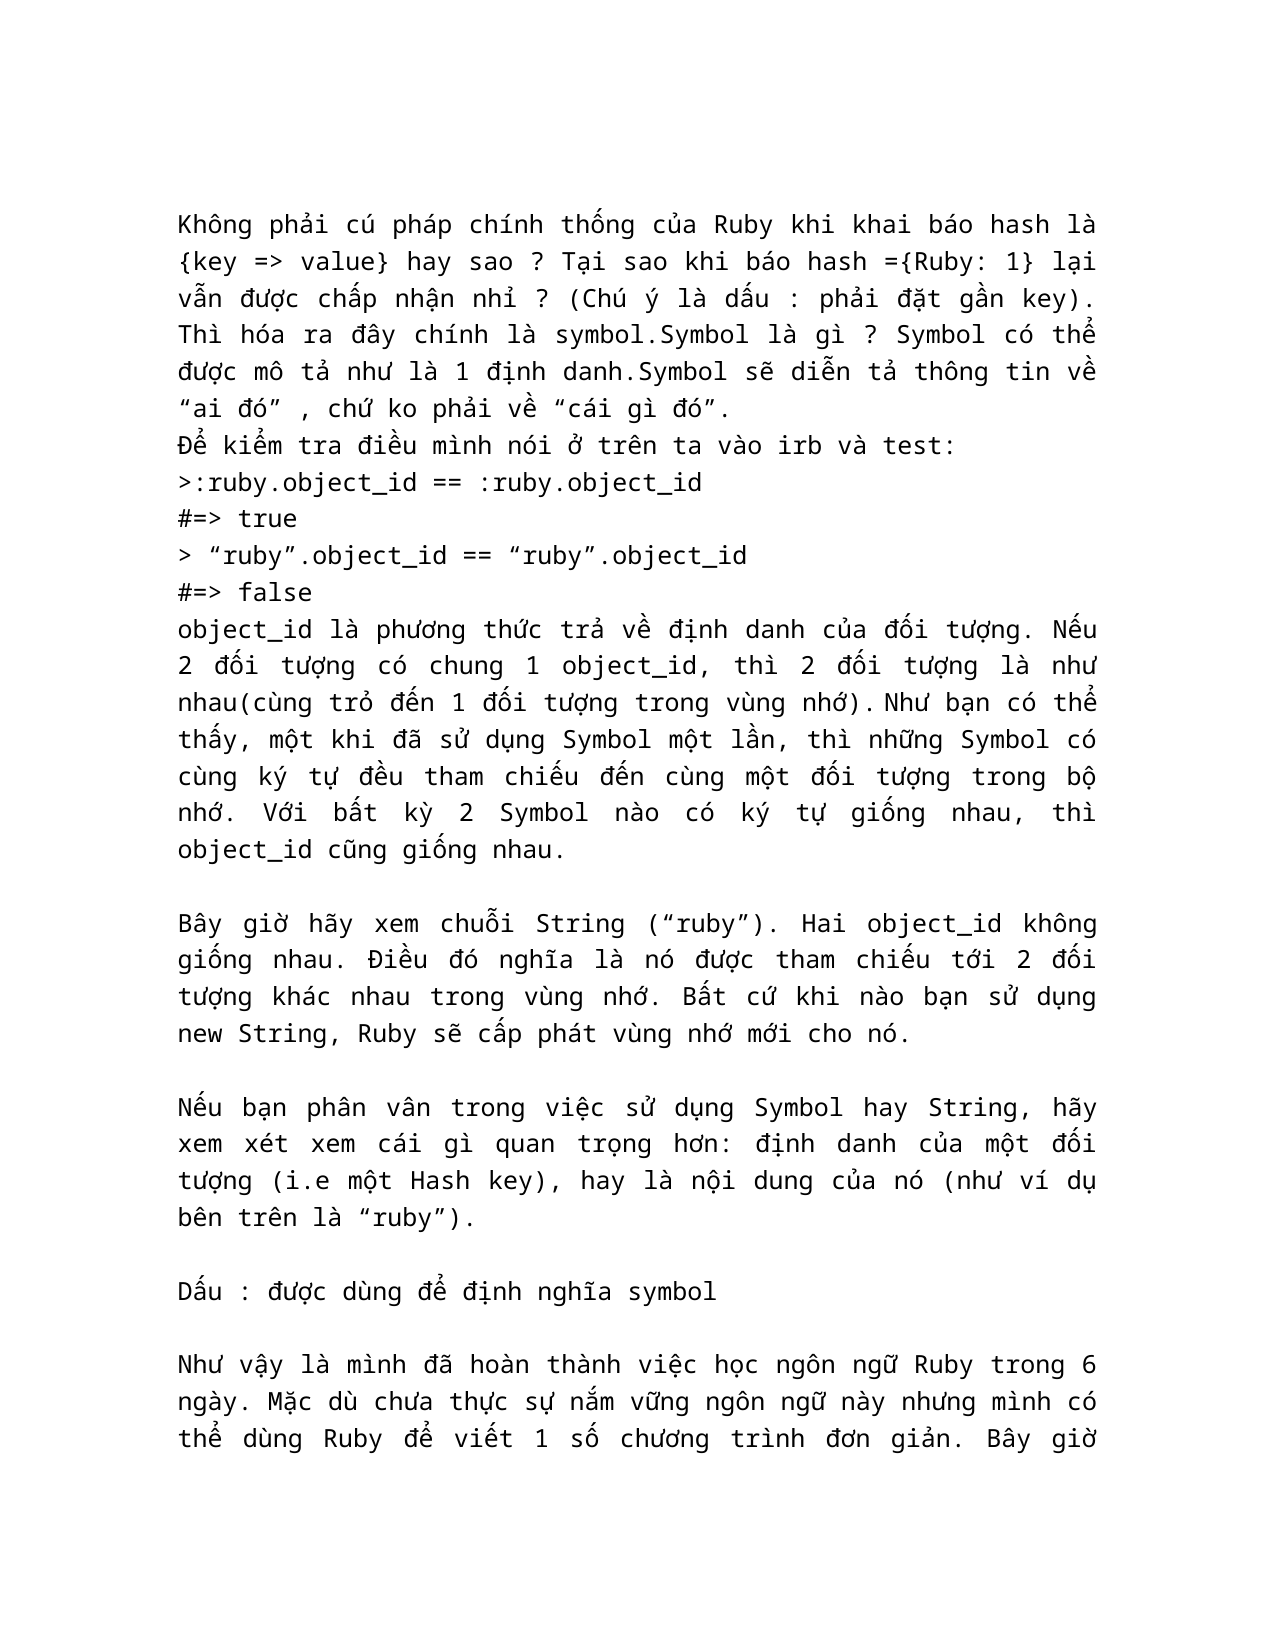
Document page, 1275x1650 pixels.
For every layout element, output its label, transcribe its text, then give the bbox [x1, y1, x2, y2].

text Nếu bạn phân vân trong việc sử dụng Symbol hay String, hãy xem xét xem cái gì quan trọng hơn: định danh của một đối tượng (i.e một Hash key), hay là nội dung của nó (như ví dụ bên trên là “ruby”). [177, 1089, 1098, 1234]
text Không phải cú pháp chính thống của Ruby khi khai báo hash là {key => value} hay sao ? Tại sao khi báo hash ={Ruby: 1} lại vẫn được chấp nhận nhỉ ? (Chú ý là dấu : phải đặt gần key). Thì hóa ra đây chính là symbol.Symbol là gì ? Symbol có thể được mô tả như là 1 định danh.Symbol sẽ diễn tả thông tin về “ai đó” , chứ ko phải về “cái gì đó”. [177, 207, 1098, 425]
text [177, 1347, 1098, 1454]
text object_id là phương thức trả về định danh của đối tượng. Nếu 2 đối tượng có chung 1 object_id, thì 2 đối tượng là như nhau(cùng trỏ đến 1 đối tượng trong vùng nhớ). Như bạn có thể thấy, một khi đã sử dụng Symbol một lần, thì những Symbol có cùng ký tự đều tham chiếu đến cùng một đối tượng trong bộ nhớ. Với bất kỳ 2 Symbol nào có ký tự giống nhau, thì object_id cũng giống nhau. [177, 611, 1098, 866]
text #=> true [177, 501, 1098, 535]
text #=> false [177, 574, 1098, 608]
text > “ruby”.object_id == “ruby”.object_id [177, 538, 1098, 572]
text Bây giờ hãy xem chuỗi String (“ruby”). Hai object_id không giống nhau. Điều đó nghĩa là nó được tham chiếu tới 2 đối tượng khác nhau trong vùng nhớ. Bất cứ khi nào bạn sử dụng new String, Ruby sẽ cấp phát vùng nhớ mới cho nó. [177, 905, 1098, 1050]
text >:ruby.object_id == :ruby.object_id [177, 464, 1098, 498]
text Để kiểm tra điều mình nói ở trên ta vào irb và test: [177, 427, 1098, 461]
text Dấu : được dùng để định nghĩa symbol [177, 1273, 1098, 1307]
